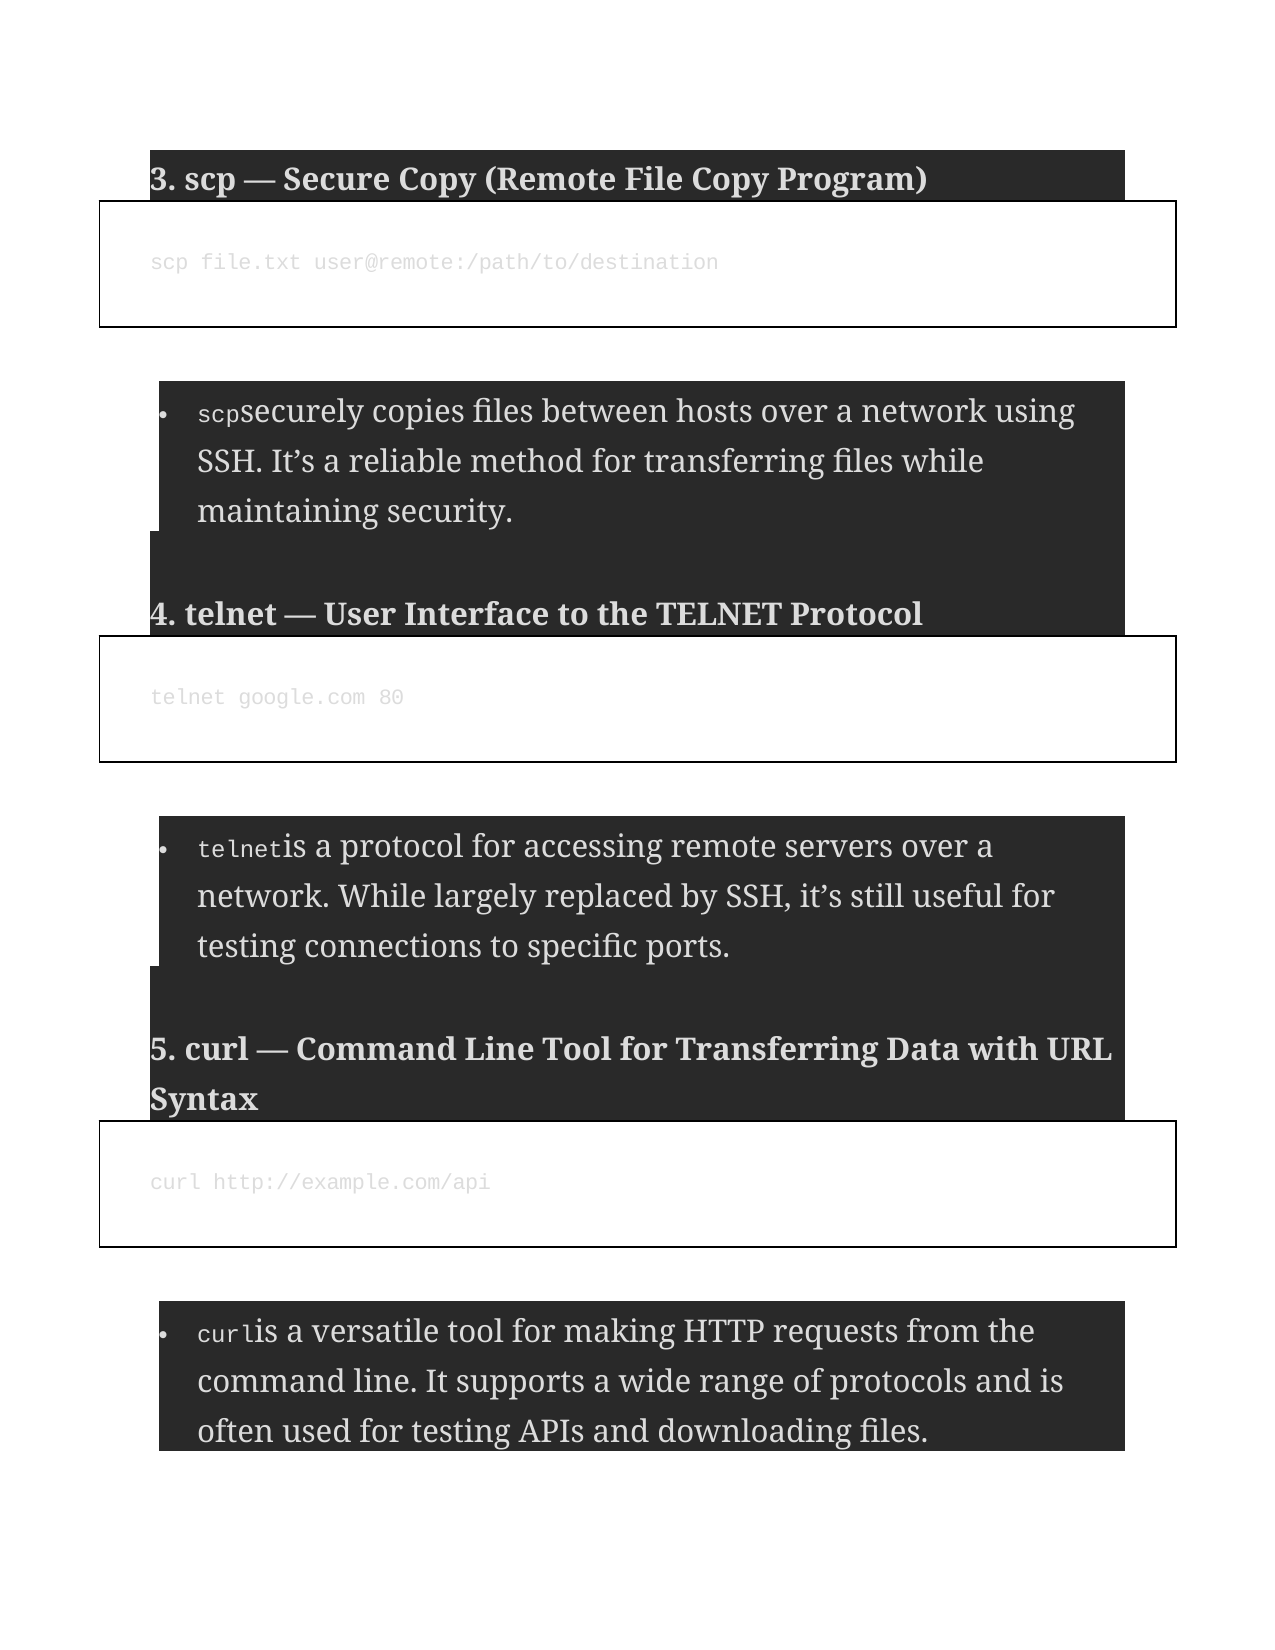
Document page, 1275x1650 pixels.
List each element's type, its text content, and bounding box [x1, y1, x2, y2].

list telnetis a protocol for accessing remote servers over a network. While largely replaced by SSH, it’s still useful for testing connections to specific ports. [159, 816, 1125, 966]
list curlis a versatile tool for making HTTP requests from the command line. It supports a wide range of protocols and is often used for testing APIs and downloading files. [159, 1301, 1125, 1451]
text curl http://example.com/api [100, 1122, 1175, 1246]
text 3. scp — Secure Copy (Remote File Copy Program) [150, 150, 1125, 200]
text 4. telnet — User Interface to the TELNET Protocol [150, 585, 1125, 635]
text scp file.txt user@remote:/path/to/destination [100, 202, 1175, 326]
text telnet google.com 80 [100, 637, 1175, 761]
text 5. curl — Command Line Tool for Transferring Data with URL Syntax [150, 1020, 1125, 1120]
list scpsecurely copies files between hosts over a network using SSH. It’s a reliable method for transferring files while maintaining security. [159, 381, 1125, 531]
